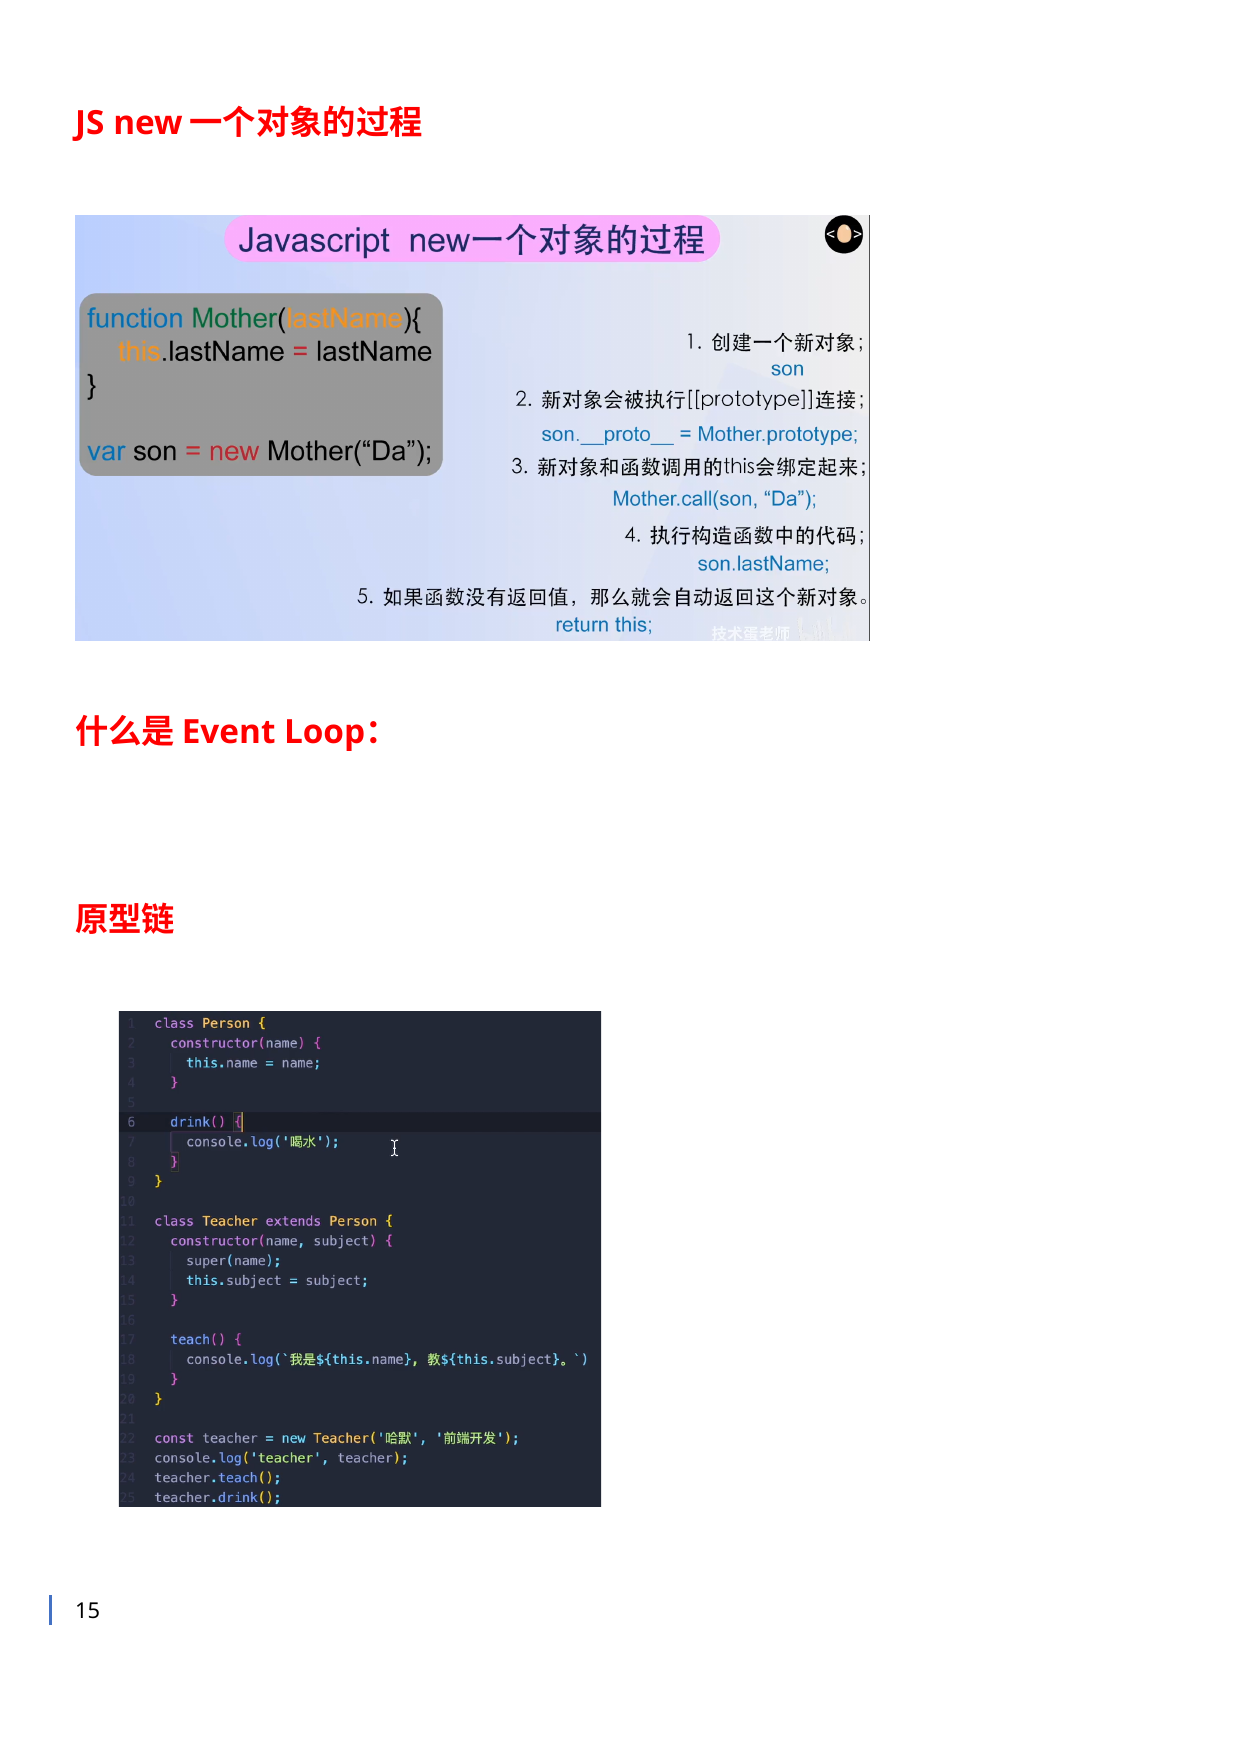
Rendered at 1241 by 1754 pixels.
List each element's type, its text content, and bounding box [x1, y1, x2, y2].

picture [118, 1011, 602, 1507]
subtitle 什么是Event Loop： [75, 697, 1165, 762]
subtitle 原型链 [75, 884, 1165, 949]
subtitle JS new一个对象的过程 [75, 88, 1165, 153]
picture [75, 215, 870, 641]
